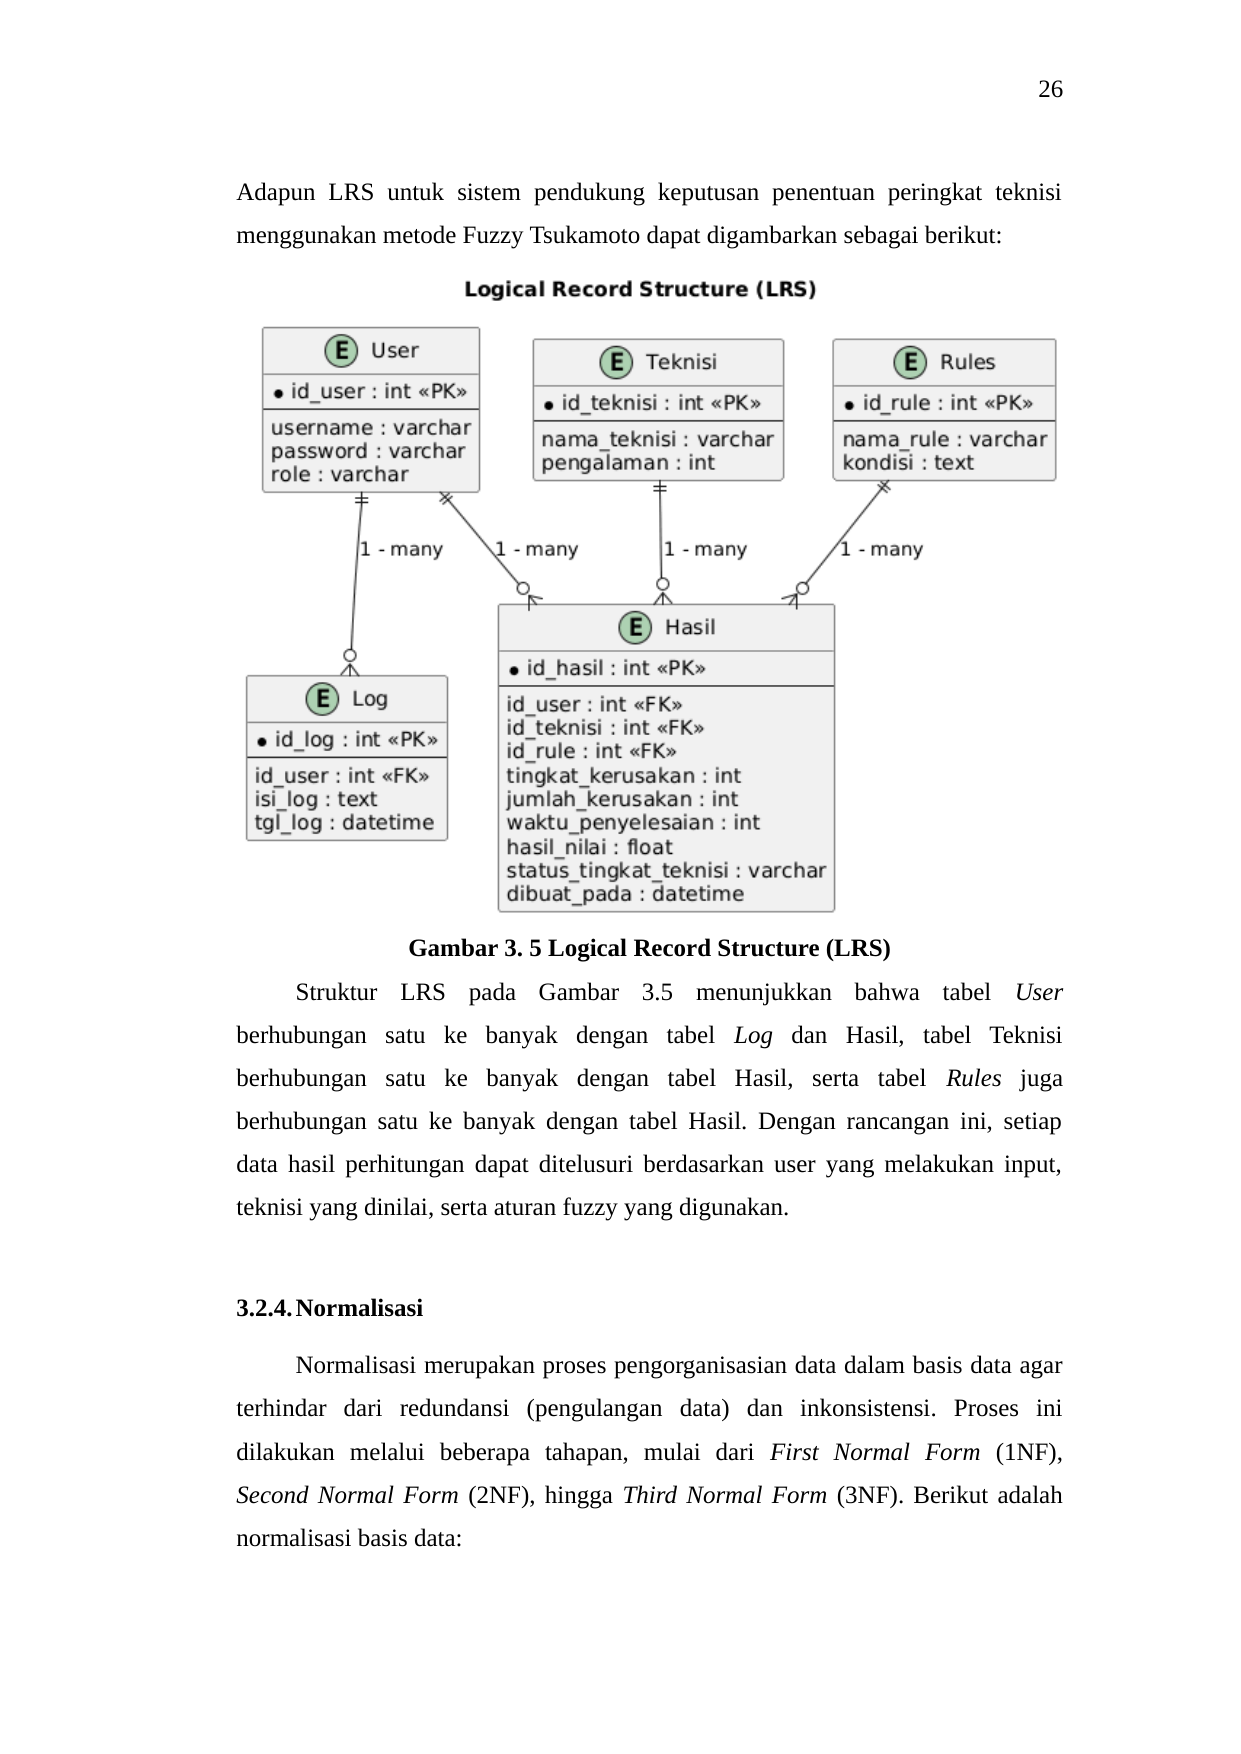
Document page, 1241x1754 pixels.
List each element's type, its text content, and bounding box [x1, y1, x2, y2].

text Normalisasi merupakan proses pengorganisasian data dalam basis data agar terhindar dari redundansi (pengulangan data) dan inkonsistensi. Proses ini dilakukan melalui beberapa tahapan, mulai dari First Normal Form (1NF), Second Normal Form (2NF), hingga Third Normal Form (3NF). Berikut adalah normalisasi basis data: [236, 1350, 1063, 1552]
text Struktur LRS pada Gambar 3.5 menunjukkan bahwa tabel User berhubungan satu ke banyak dengan tabel Log dan Hasil, tabel Teknisi berhubungan satu ke banyak dengan tabel Hasil, serta tabel Rules juga berhubungan satu ke banyak dengan tabel Hasil. Dengan rancangan ini, setiap data hasil perhitungan dapat ditelusuri berdasarkan user yang melakukan input, teknisi yang dinilai, serta aturan fuzzy yang digunakan. [236, 977, 1063, 1221]
text Adapun LRS untuk sistem pendukung keputusan penentuan peringkat teknisi menggunakan metode Fuzzy Tsukamoto dapat digambarkan sebagai berikut: [236, 177, 1063, 249]
picture [236, 263, 1063, 920]
text Gambar 3. 5 Logical Record Structure (LRS) [236, 933, 1063, 962]
subtitle Normalisasi [236, 1293, 1063, 1322]
